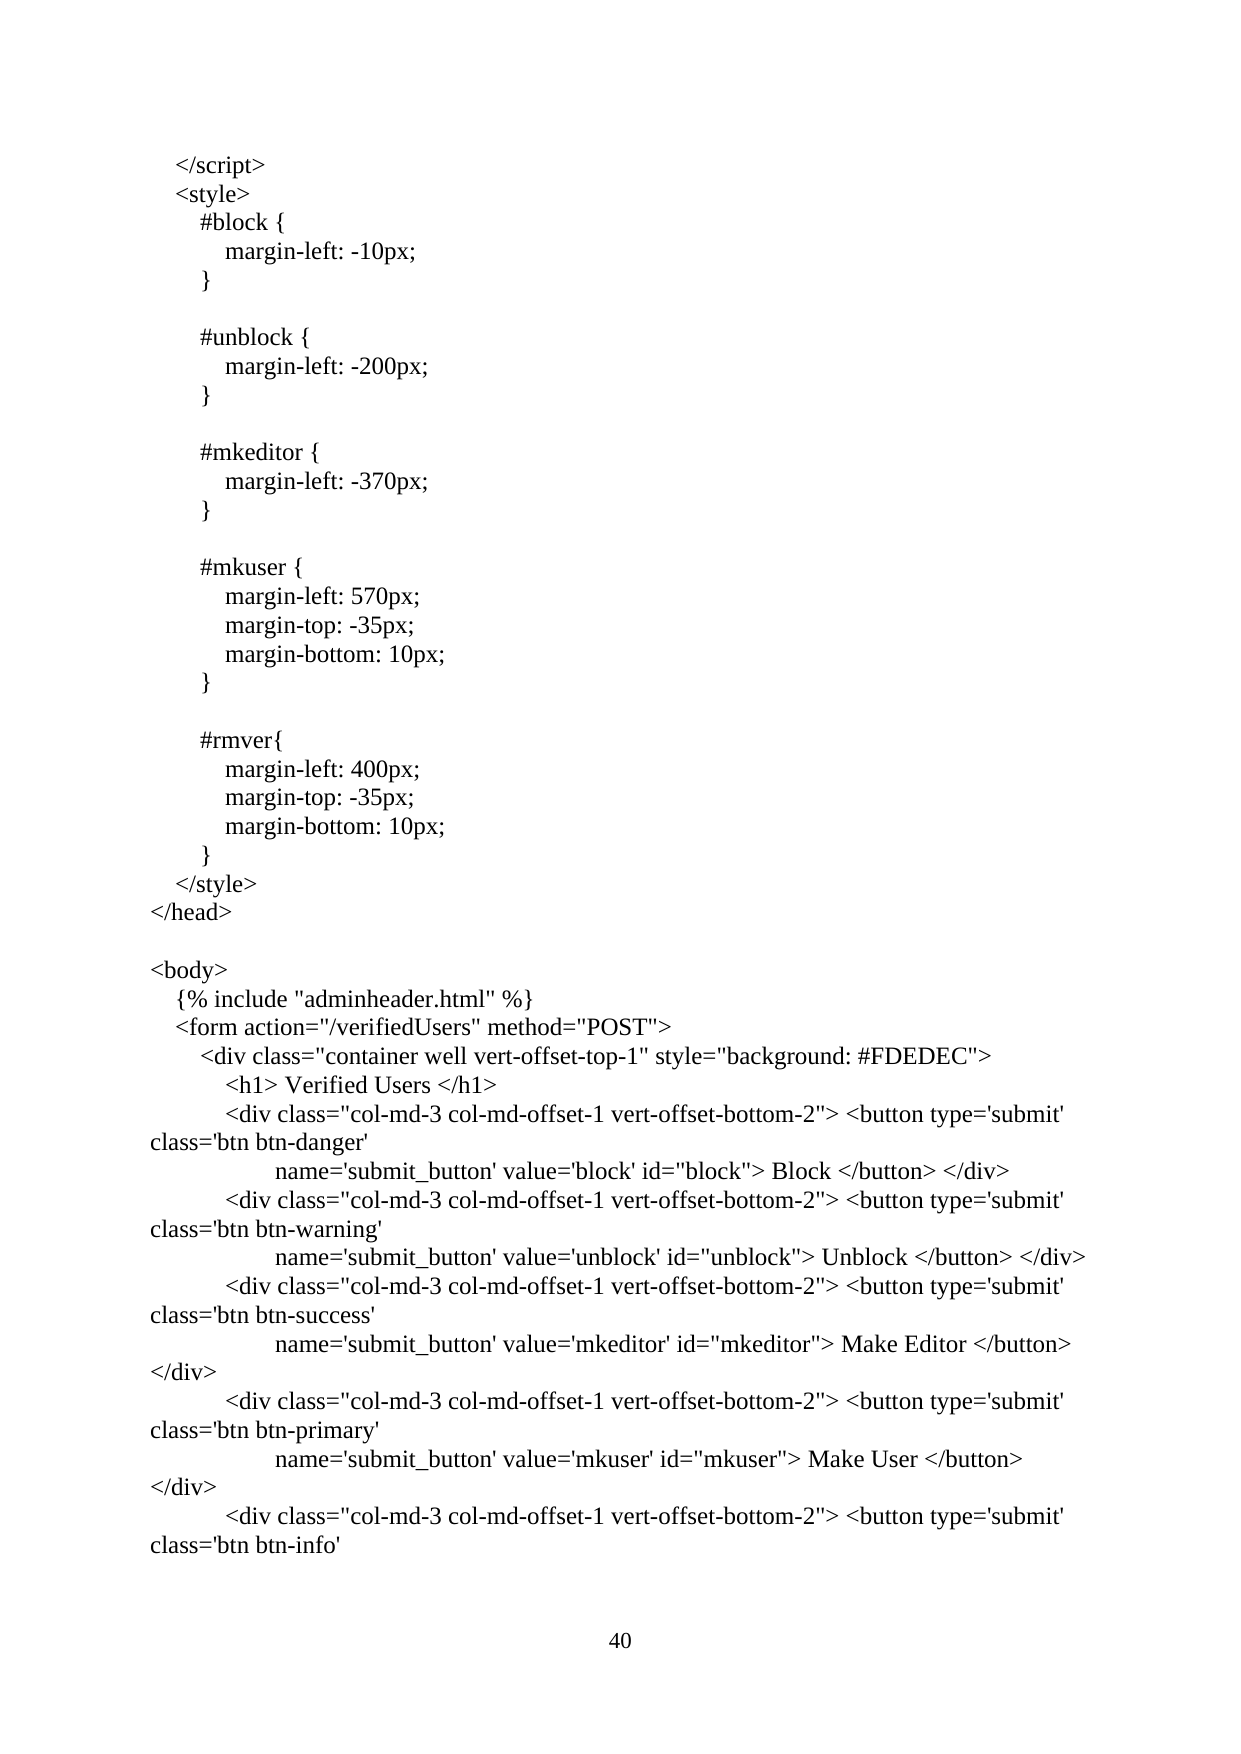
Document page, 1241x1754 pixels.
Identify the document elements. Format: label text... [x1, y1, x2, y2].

text #block { [150, 207, 1090, 236]
text #unblock { [150, 322, 1090, 351]
text name='submit_button' value='unblock' id="unblock"> Unblock </button> </div> [150, 1242, 1090, 1271]
text margin-left: 570px; [150, 581, 1090, 610]
text #rmver{ [150, 725, 1090, 754]
text #mkeditor { [150, 437, 1090, 466]
text <body> [150, 955, 1090, 984]
text margin-top: -35px; [150, 610, 1090, 639]
text #mkuser { [150, 552, 1090, 581]
text } [150, 840, 1090, 869]
text <div class="col-md-3 col-md-offset-1 vert-offset-bottom-2"> <button type='submit' class='btn btn-primary' [150, 1386, 1090, 1444]
text margin-left: -370px; [150, 466, 1090, 495]
text </style> [150, 869, 1090, 897]
text margin-left: 400px; [150, 754, 1090, 782]
text <h1> Verified Users </h1> [150, 1070, 1090, 1099]
text name='submit_button' value='mkeditor' id="mkeditor"> Make Editor </button> </div> [150, 1329, 1090, 1386]
text margin-left: -200px; [150, 351, 1090, 380]
text margin-bottom: 10px; [150, 639, 1090, 667]
text } [150, 667, 1090, 696]
text margin-left: -10px; [150, 236, 1090, 265]
text } [150, 380, 1090, 409]
text } [150, 495, 1090, 524]
text <style> [150, 179, 1090, 207]
text name='submit_button' value='block' id="block"> Block </button> </div> [150, 1156, 1090, 1185]
text <div class="container well vert-offset-top-1" style="background: #FDEDEC"> [150, 1041, 1090, 1070]
text <div class="col-md-3 col-md-offset-1 vert-offset-bottom-2"> <button type='submit' class='btn btn-warning' [150, 1185, 1090, 1242]
text margin-top: -35px; [150, 782, 1090, 811]
text <form action="/verifiedUsers" method="POST"> [150, 1012, 1090, 1041]
text } [150, 265, 1090, 294]
text <div class="col-md-3 col-md-offset-1 vert-offset-bottom-2"> <button type='submit' class='btn btn-danger' [150, 1099, 1090, 1156]
text </script> [150, 150, 1090, 179]
text <div class="col-md-3 col-md-offset-1 vert-offset-bottom-2"> <button type='submit' class='btn btn-info' [150, 1501, 1090, 1559]
text <div class="col-md-3 col-md-offset-1 vert-offset-bottom-2"> <button type='submit' class='btn btn-success' [150, 1271, 1090, 1329]
text </head> [150, 897, 1090, 926]
text {% include "adminheader.html" %} [150, 984, 1090, 1012]
text name='submit_button' value='mkuser' id="mkuser"> Make User </button> </div> [150, 1444, 1090, 1501]
text margin-bottom: 10px; [150, 811, 1090, 840]
